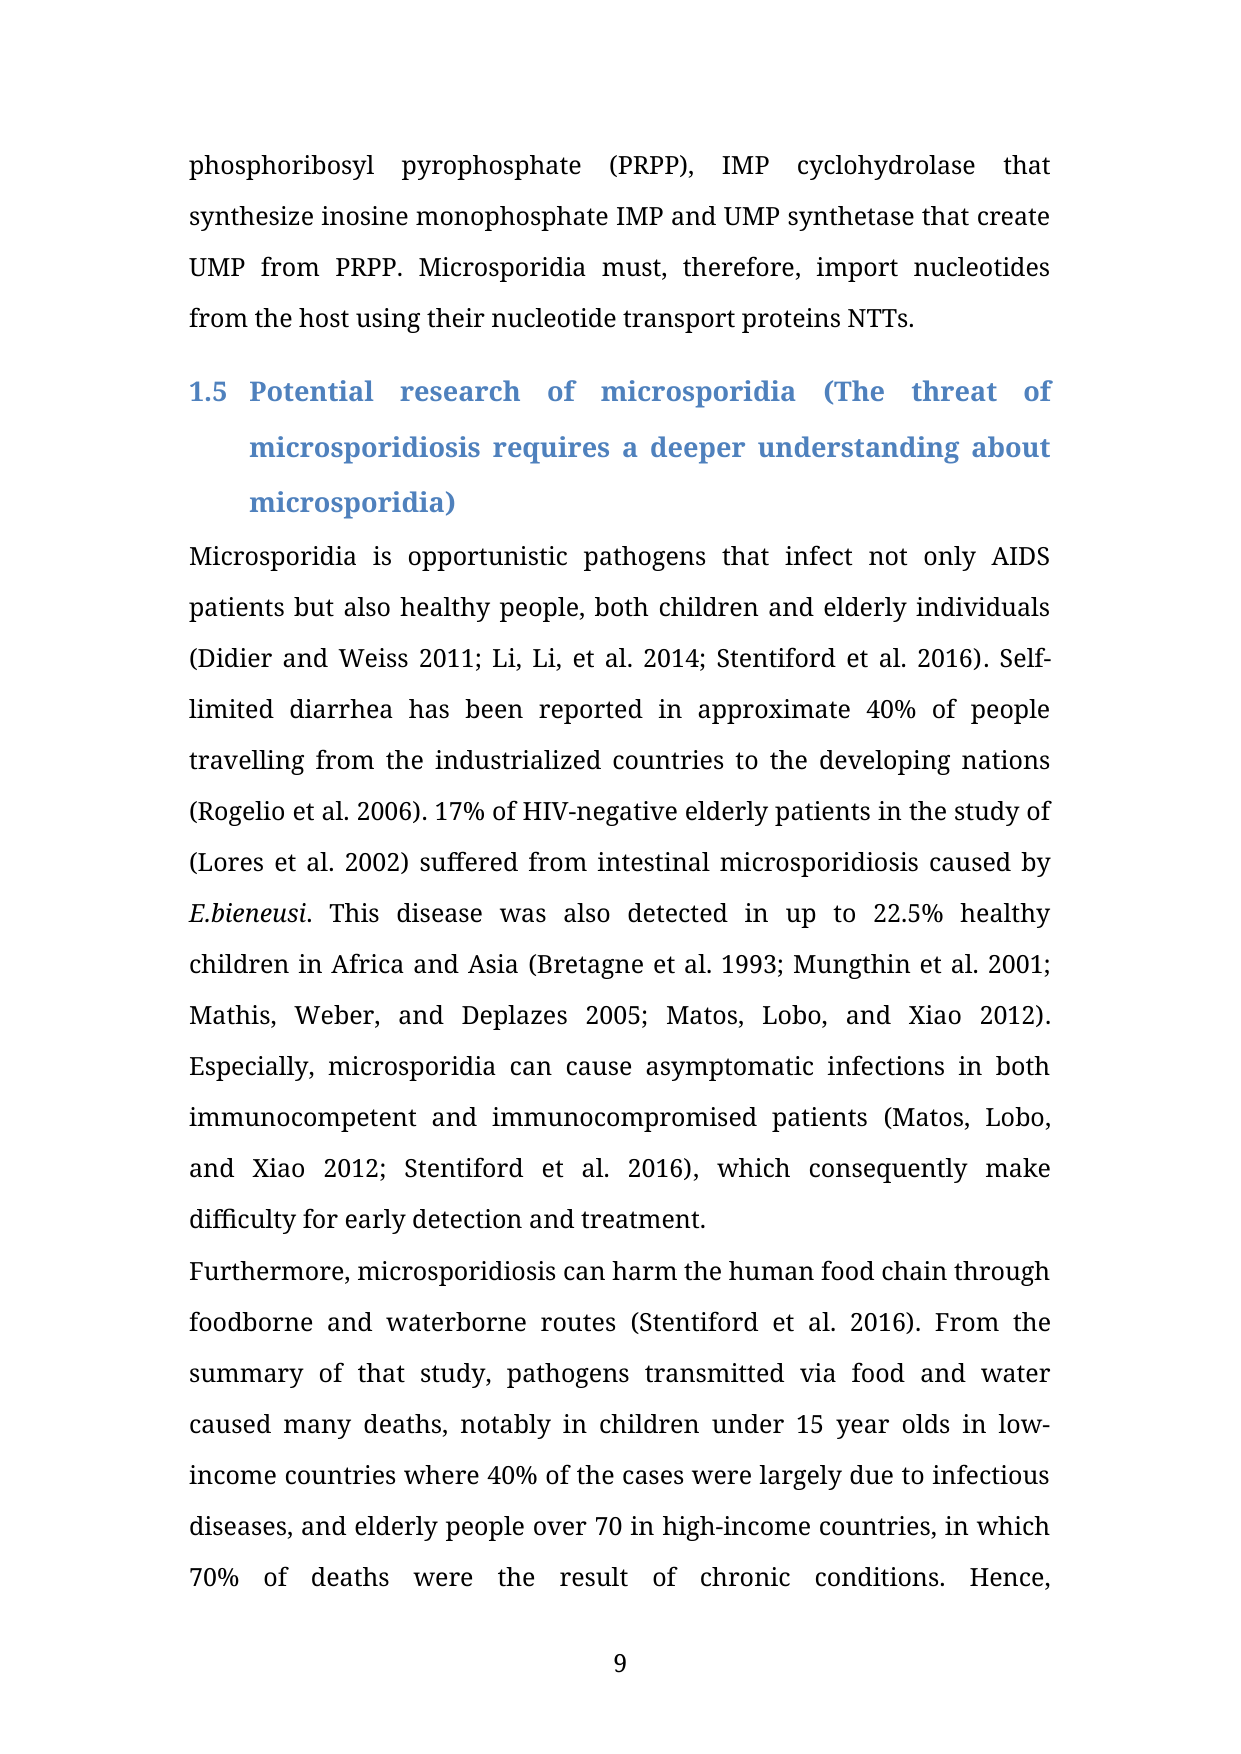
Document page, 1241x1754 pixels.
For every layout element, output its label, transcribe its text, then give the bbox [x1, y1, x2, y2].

text Microsporidia is opportunistic pathogens that infect not only AIDS patients but also healthy people, both children and elderly individuals (Didier and Weiss 2011; Li, Li, et al. 2014; Stentiford et al. 2016). Self-limited diarrhea has been reported in approximate 40% of people travelling from the industrialized countries to the developing nations (Rogelio et al. 2006). 17% of HIV-negative elderly patients in the study of (Lores et al. 2002) suffered from intestinal microsporidiosis caused by E.bieneusi. This disease was also detected in up to 22.5% healthy children in Africa and Asia (Bretagne et al. 1993; Mungthin et al. 2001; Mathis, Weber, and Deplazes 2005; Matos, Lobo, and Xiao 2012). Especially, microsporidia can cause asymptomatic infections in both immunocompetent and immunocompromised patients (Matos, Lobo, and Xiao 2012; Stentiford et al. 2016), which consequently make difficulty for early detection and treatment. [189, 539, 1051, 1236]
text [189, 1253, 1051, 1593]
subtitle Potential research of microsporidia (The threat of microsporidiosis requires a deeper understanding about microsporidia) [189, 373, 1051, 520]
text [189, 148, 1051, 335]
